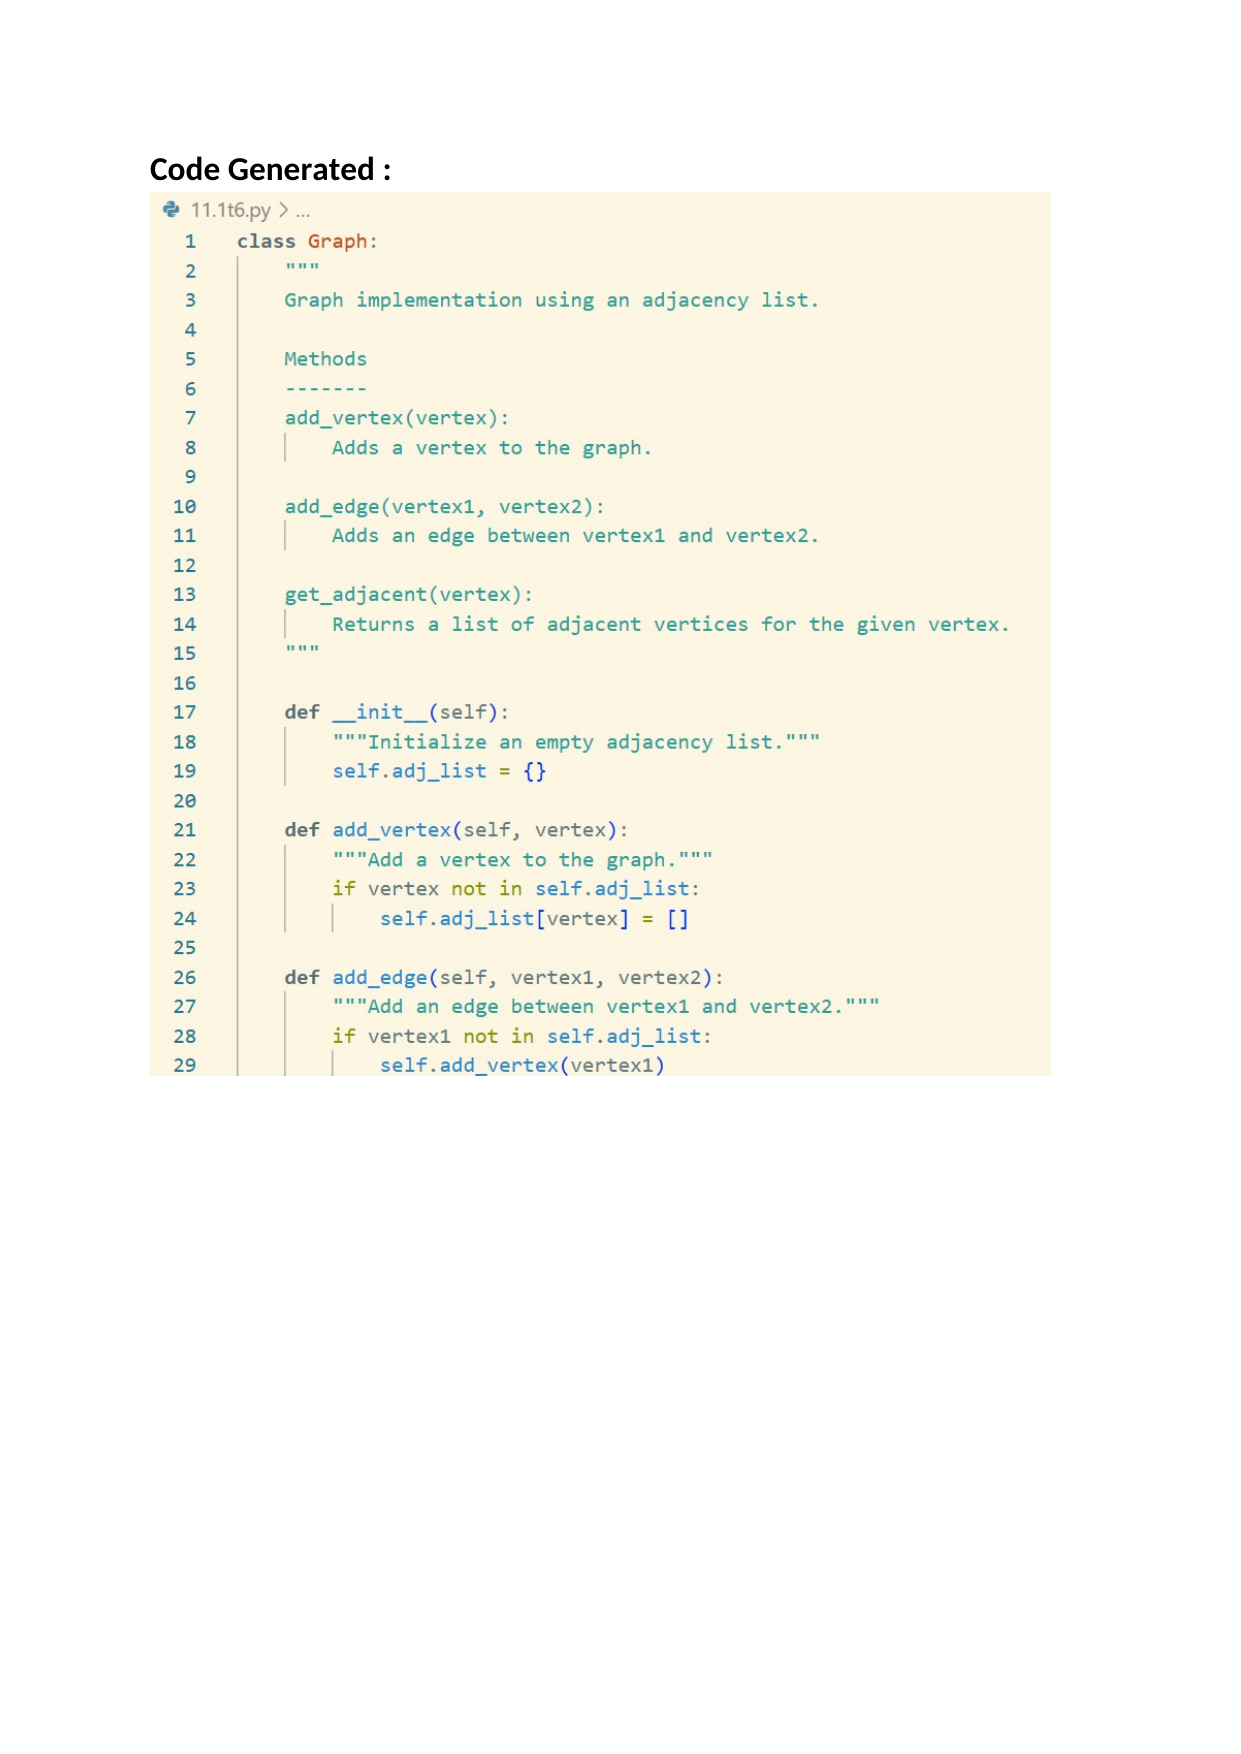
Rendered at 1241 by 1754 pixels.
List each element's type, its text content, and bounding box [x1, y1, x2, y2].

subtitle Code Generated : [150, 148, 1105, 189]
picture [150, 192, 1052, 1076]
